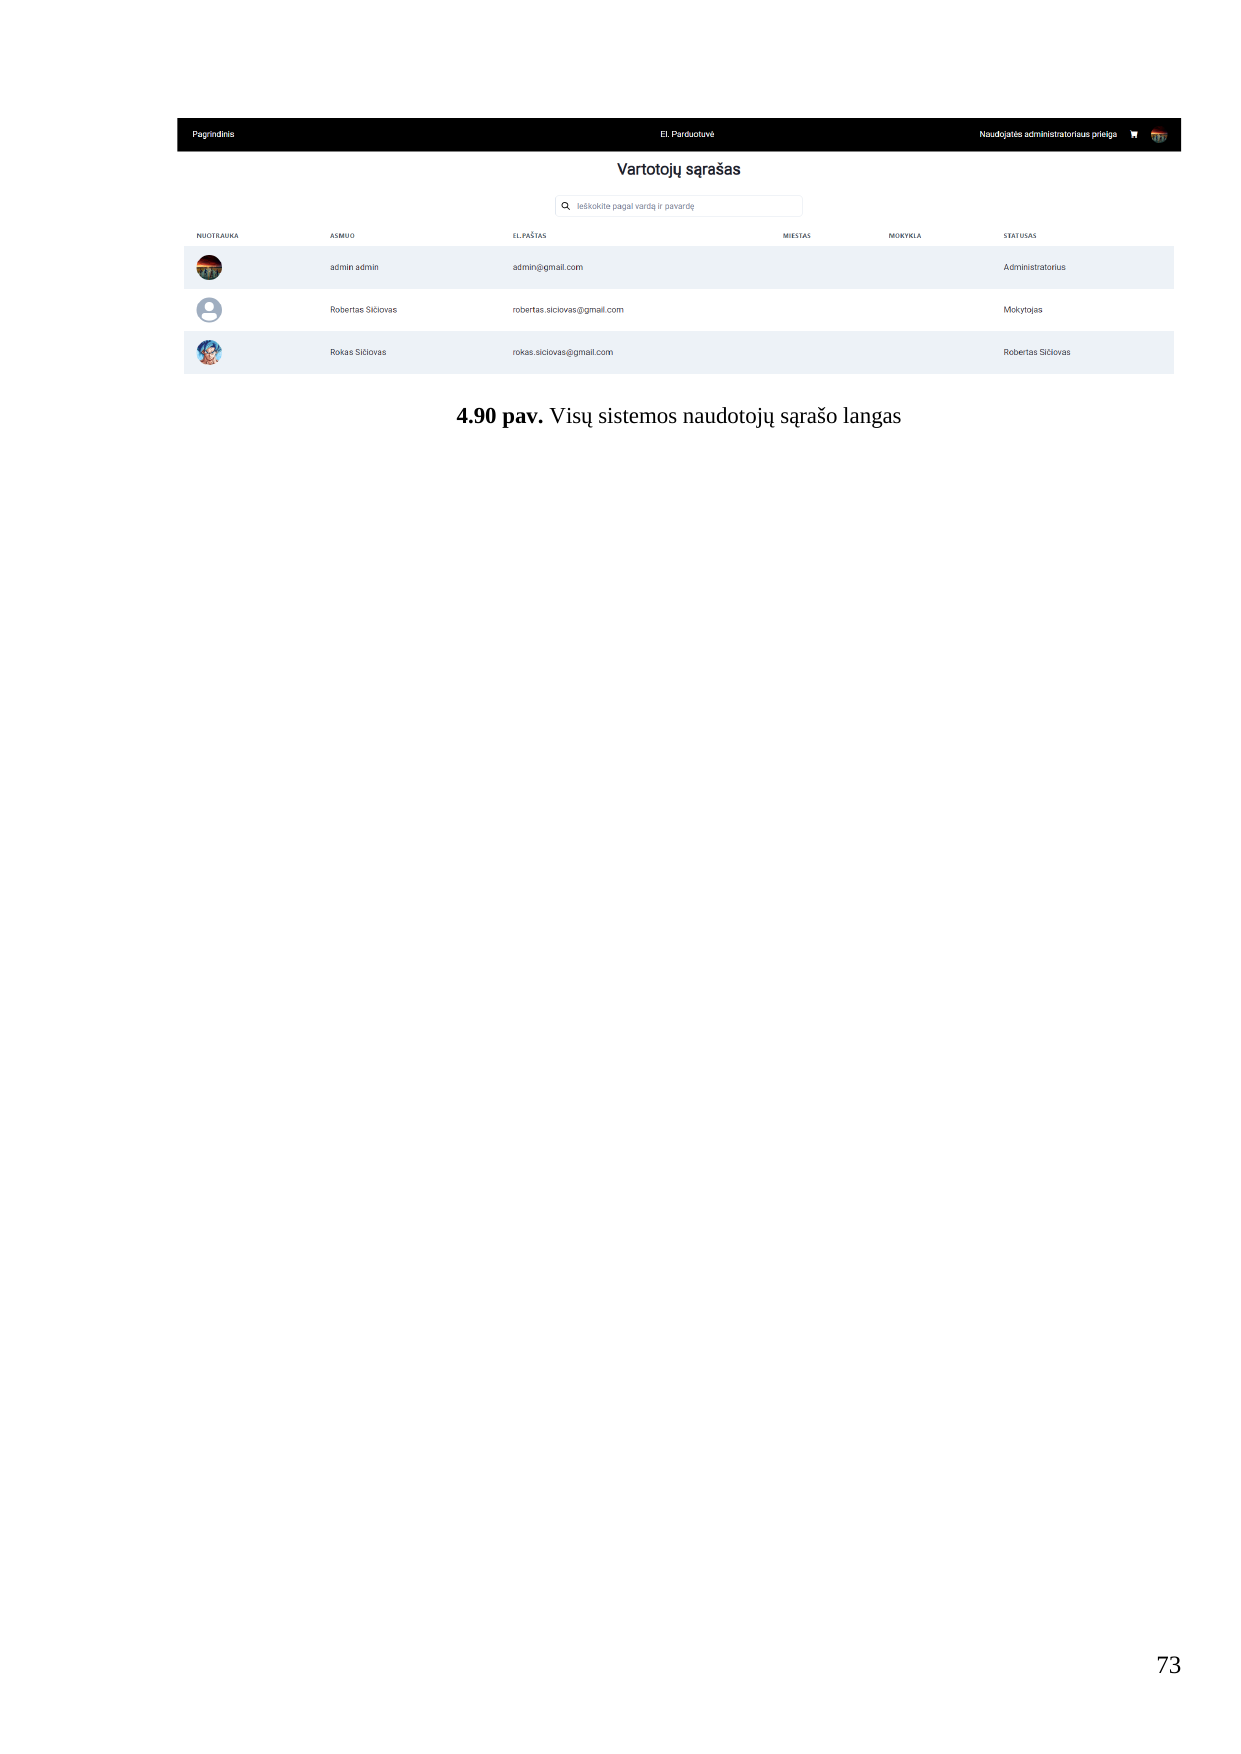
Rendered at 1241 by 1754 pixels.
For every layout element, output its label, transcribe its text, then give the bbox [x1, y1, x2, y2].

picture [177, 118, 1182, 378]
